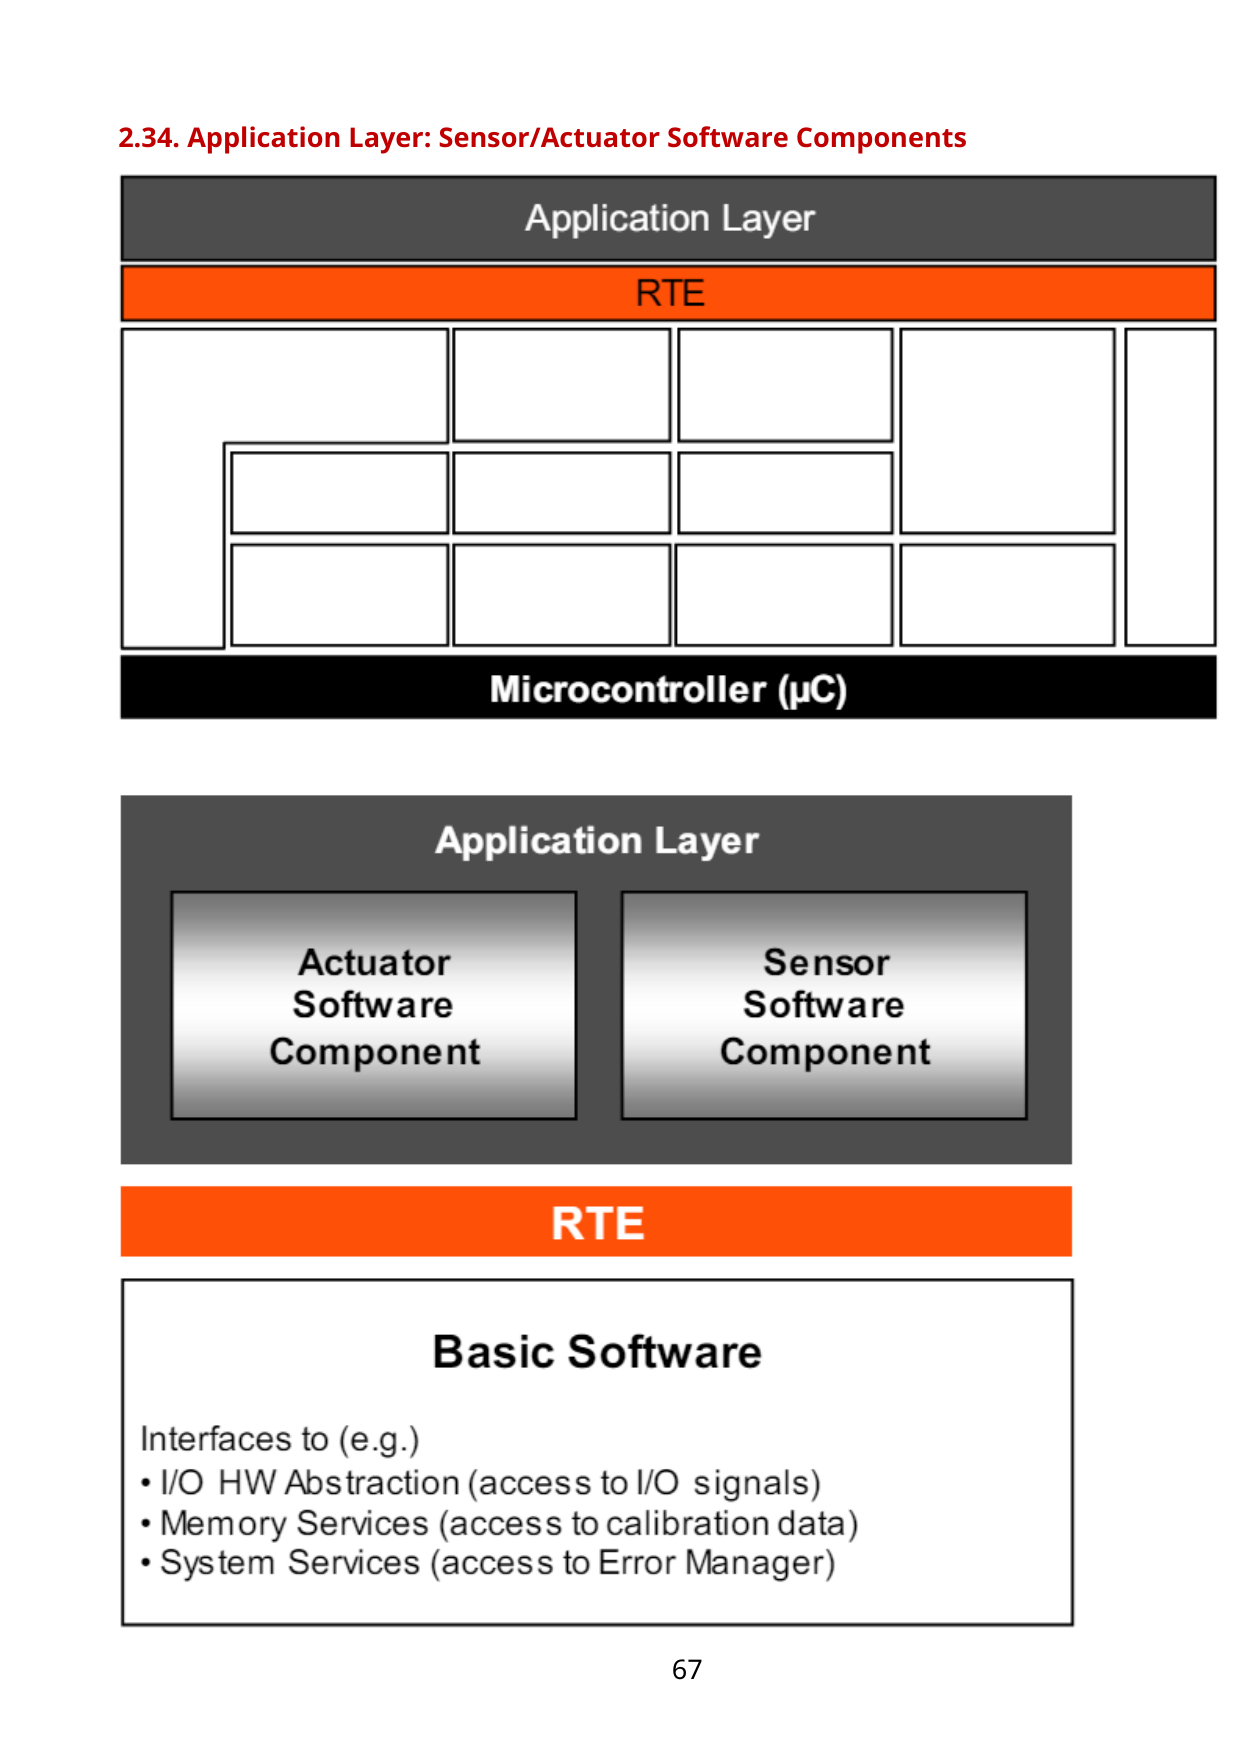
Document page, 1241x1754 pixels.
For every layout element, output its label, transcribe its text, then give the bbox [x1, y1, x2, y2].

subtitle Application Layer: Sensor/Actuator Software Components [118, 118, 1181, 155]
picture [118, 173, 1220, 721]
picture [118, 794, 1077, 1629]
